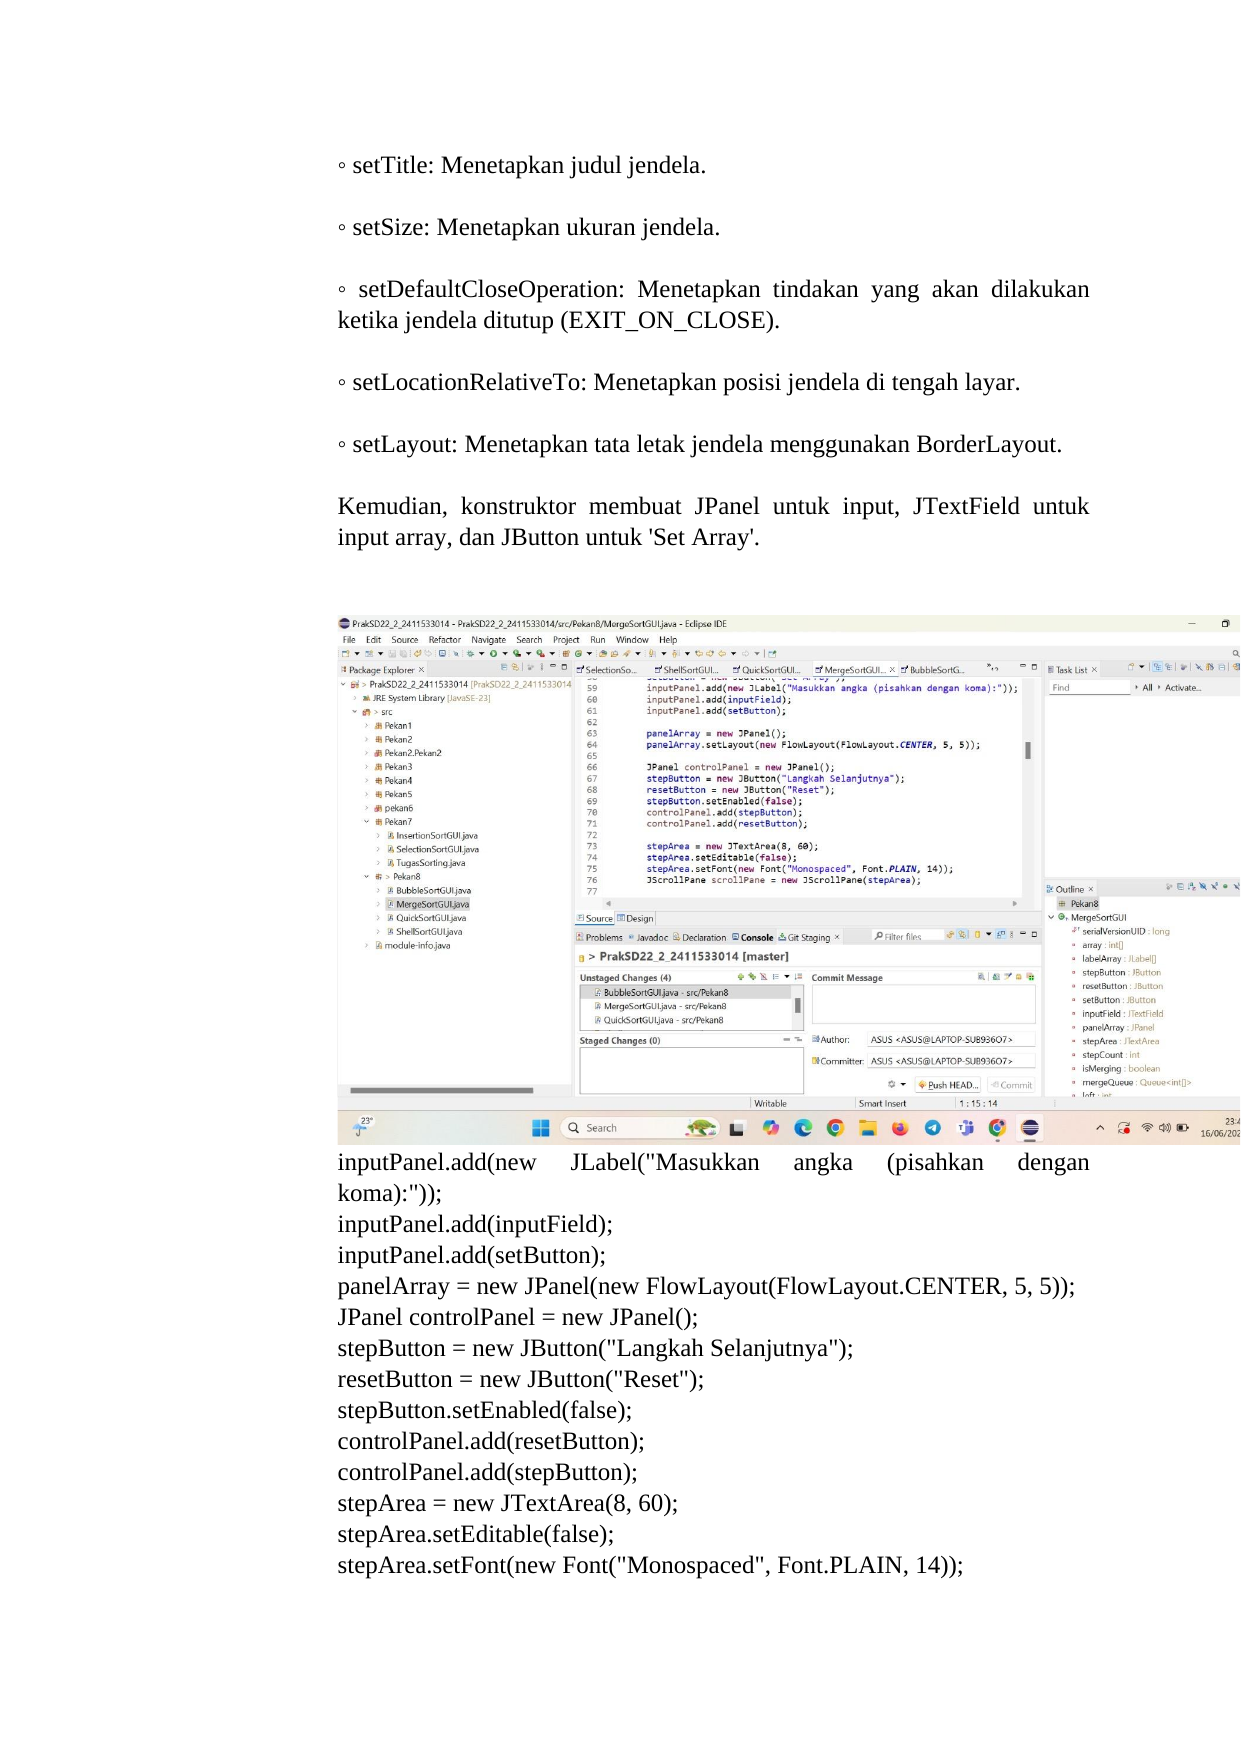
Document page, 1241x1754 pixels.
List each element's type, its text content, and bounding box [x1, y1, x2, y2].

text stepButton.setEnabled(false); [337, 1395, 1090, 1424]
text Kemudian, konstruktor membuat JPanel untuk input, JTextField untuk input array, dan JButton untuk 'Set Array'. [337, 491, 1090, 551]
text stepArea = new JTextArea(8, 60); [337, 1488, 1090, 1517]
text inputPanel.add(new JLabel("Masukkan angka (pisahkan dengan koma):")); [337, 1147, 1090, 1207]
text ◦ setSize: Menetapkan ukuran jendela. [337, 212, 1090, 241]
text ◦ setDefaultCloseOperation: Menetapkan tindakan yang akan dilakukan ketika jendela ditutup (EXIT_ON_CLOSE). [337, 274, 1090, 334]
picture [337, 615, 1241, 1145]
text panelArray = new JPanel(new FlowLayout(FlowLayout.CENTER, 5, 5)); [337, 1271, 1090, 1300]
text stepArea.setFont(new Font("Monospaced", Font.PLAIN, 14)); [337, 1551, 1090, 1579]
text controlPanel.add(stepButton); [337, 1457, 1090, 1486]
text ◦ setLocationRelativeTo: Menetapkan posisi jendela di tengah layar. [337, 367, 1090, 396]
text stepArea.setEditable(false); [337, 1519, 1090, 1548]
text stepButton = new JButton("Langkah Selanjutnya"); [337, 1333, 1090, 1362]
text ◦ setTitle: Menetapkan judul jendela. [337, 150, 1090, 179]
text inputPanel.add(setButton); [337, 1240, 1090, 1269]
text ◦ setLayout: Menetapkan tata letak jendela menggunakan BorderLayout. [337, 429, 1090, 458]
text resetButton = new JButton("Reset"); [337, 1364, 1090, 1393]
text controlPanel.add(resetButton); [337, 1426, 1090, 1455]
text JPanel controlPanel = new JPanel(); [337, 1302, 1090, 1331]
text inputPanel.add(inputField); [337, 1209, 1090, 1238]
